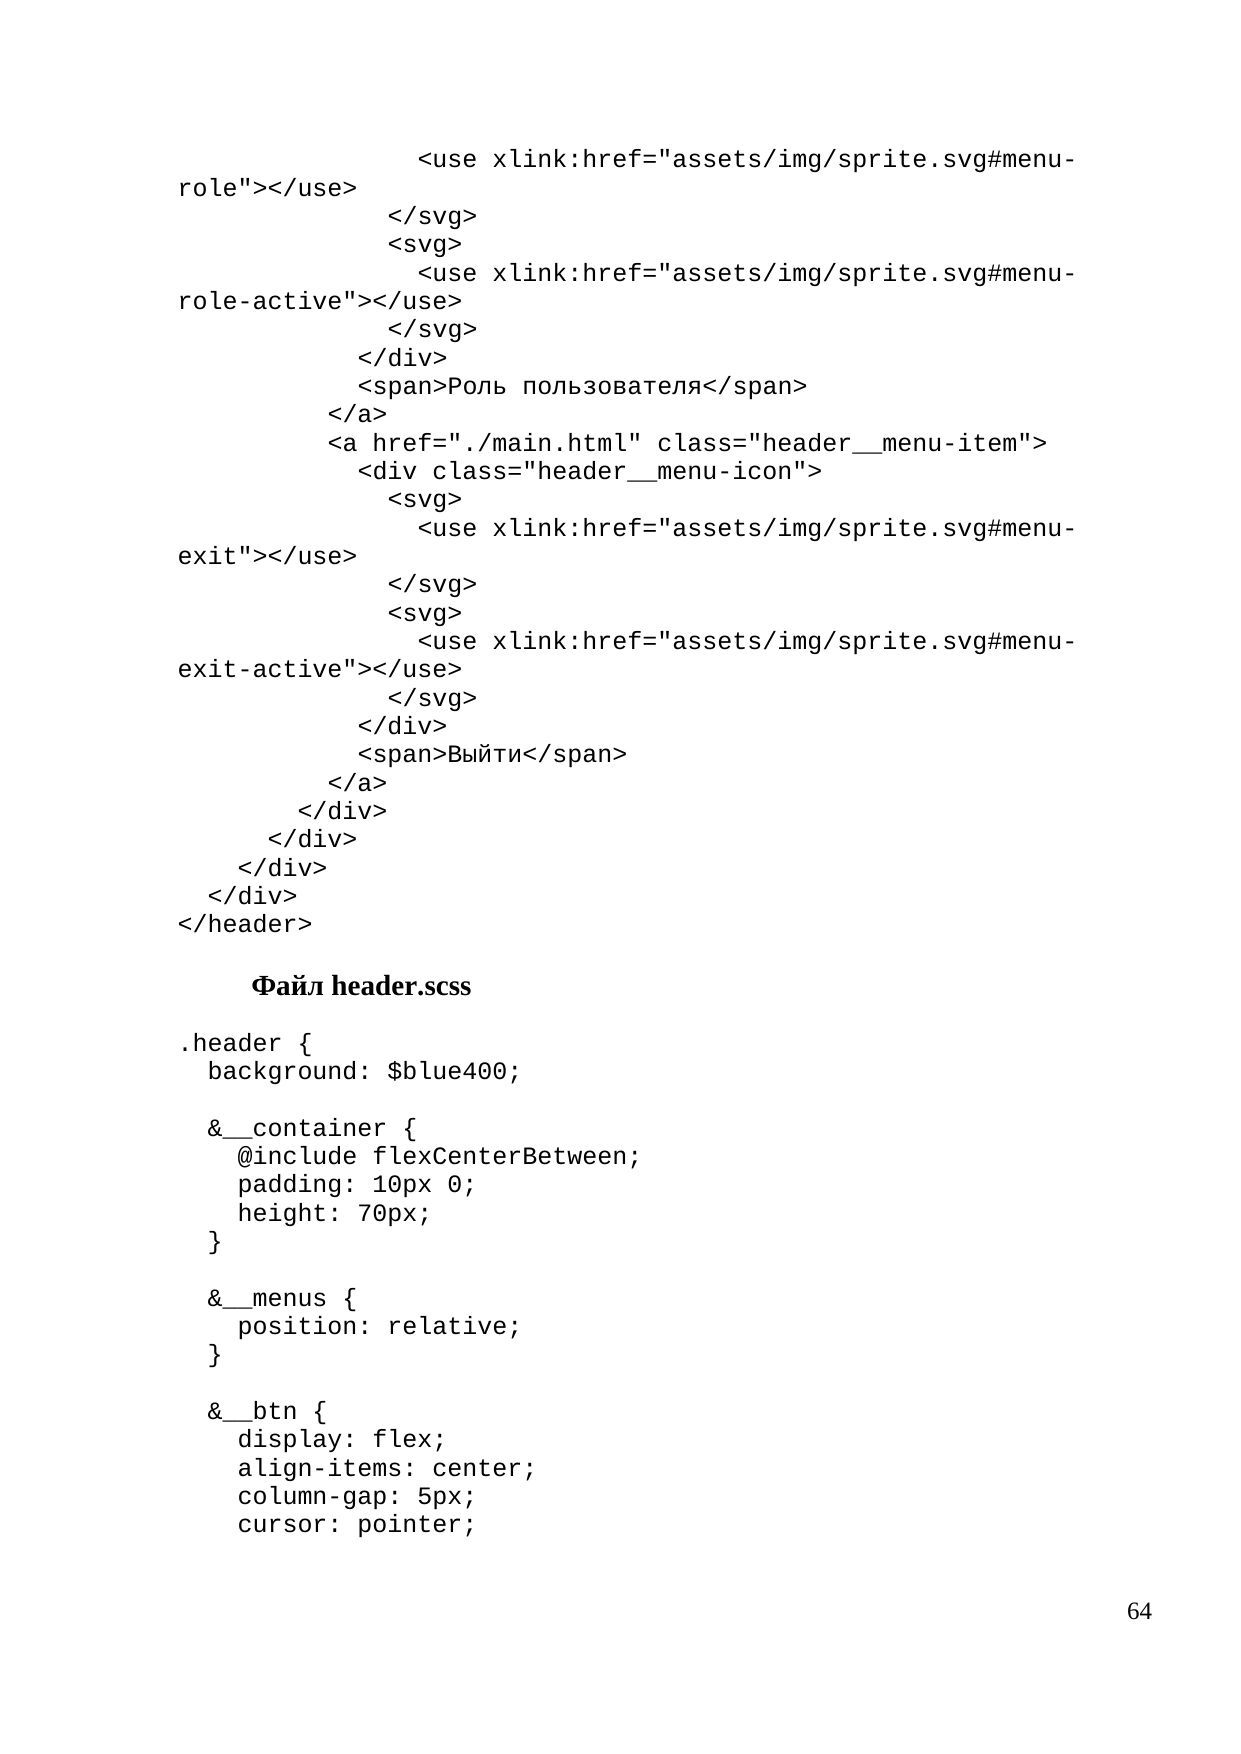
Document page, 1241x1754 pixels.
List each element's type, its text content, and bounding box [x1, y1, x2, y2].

text </a> [177, 770, 1152, 798]
text .header { [177, 1030, 1152, 1059]
text align-items: center; [177, 1455, 1152, 1484]
text <use xlink:href="assets/img/sprite.svg#menu-role-active"></use> [177, 260, 1152, 317]
text cursor: pointer; [177, 1512, 1152, 1540]
text } [177, 1229, 1152, 1257]
text <svg> [177, 487, 1152, 515]
text </svg> [177, 203, 1152, 232]
text column-gap: 5px; [177, 1484, 1152, 1512]
text &__btn { [177, 1399, 1152, 1427]
text </div> [177, 883, 1152, 912]
text </div> [177, 798, 1152, 827]
text <svg> [177, 232, 1152, 260]
text </div> [177, 345, 1152, 373]
text <use xlink:href="assets/img/sprite.svg#menu-exit"></use> [177, 515, 1152, 572]
text <use xlink:href="assets/img/sprite.svg#menu-exit-active"></use> [177, 628, 1152, 685]
text } [177, 1342, 1152, 1370]
text <span>Роль пользователя</span> [177, 373, 1152, 402]
text </div> [177, 827, 1152, 855]
text height: 70px; [177, 1200, 1152, 1229]
text background: $blue400; [177, 1059, 1152, 1087]
text position: relative; [177, 1314, 1152, 1342]
text <span>Выйти</span> [177, 742, 1152, 770]
text <div class="header__menu-icon"> [177, 458, 1152, 487]
text </header> [177, 912, 1152, 940]
text display: flex; [177, 1427, 1152, 1455]
text </svg> [177, 317, 1152, 345]
text padding: 10px 0; [177, 1172, 1152, 1200]
text &__container { [177, 1115, 1152, 1144]
text </a> [177, 402, 1152, 430]
text <a href="./main.html" class="header__menu-item"> [177, 430, 1152, 458]
text @include flexCenterBetween; [177, 1144, 1152, 1172]
text </svg> [177, 685, 1152, 713]
text Файл header.scss [177, 968, 1152, 1002]
text </svg> [177, 572, 1152, 600]
text &__menus { [177, 1285, 1152, 1314]
text <use xlink:href="assets/img/sprite.svg#menu-role"></use> [177, 147, 1152, 203]
text </div> [177, 713, 1152, 742]
text </div> [177, 855, 1152, 883]
text <svg> [177, 600, 1152, 628]
